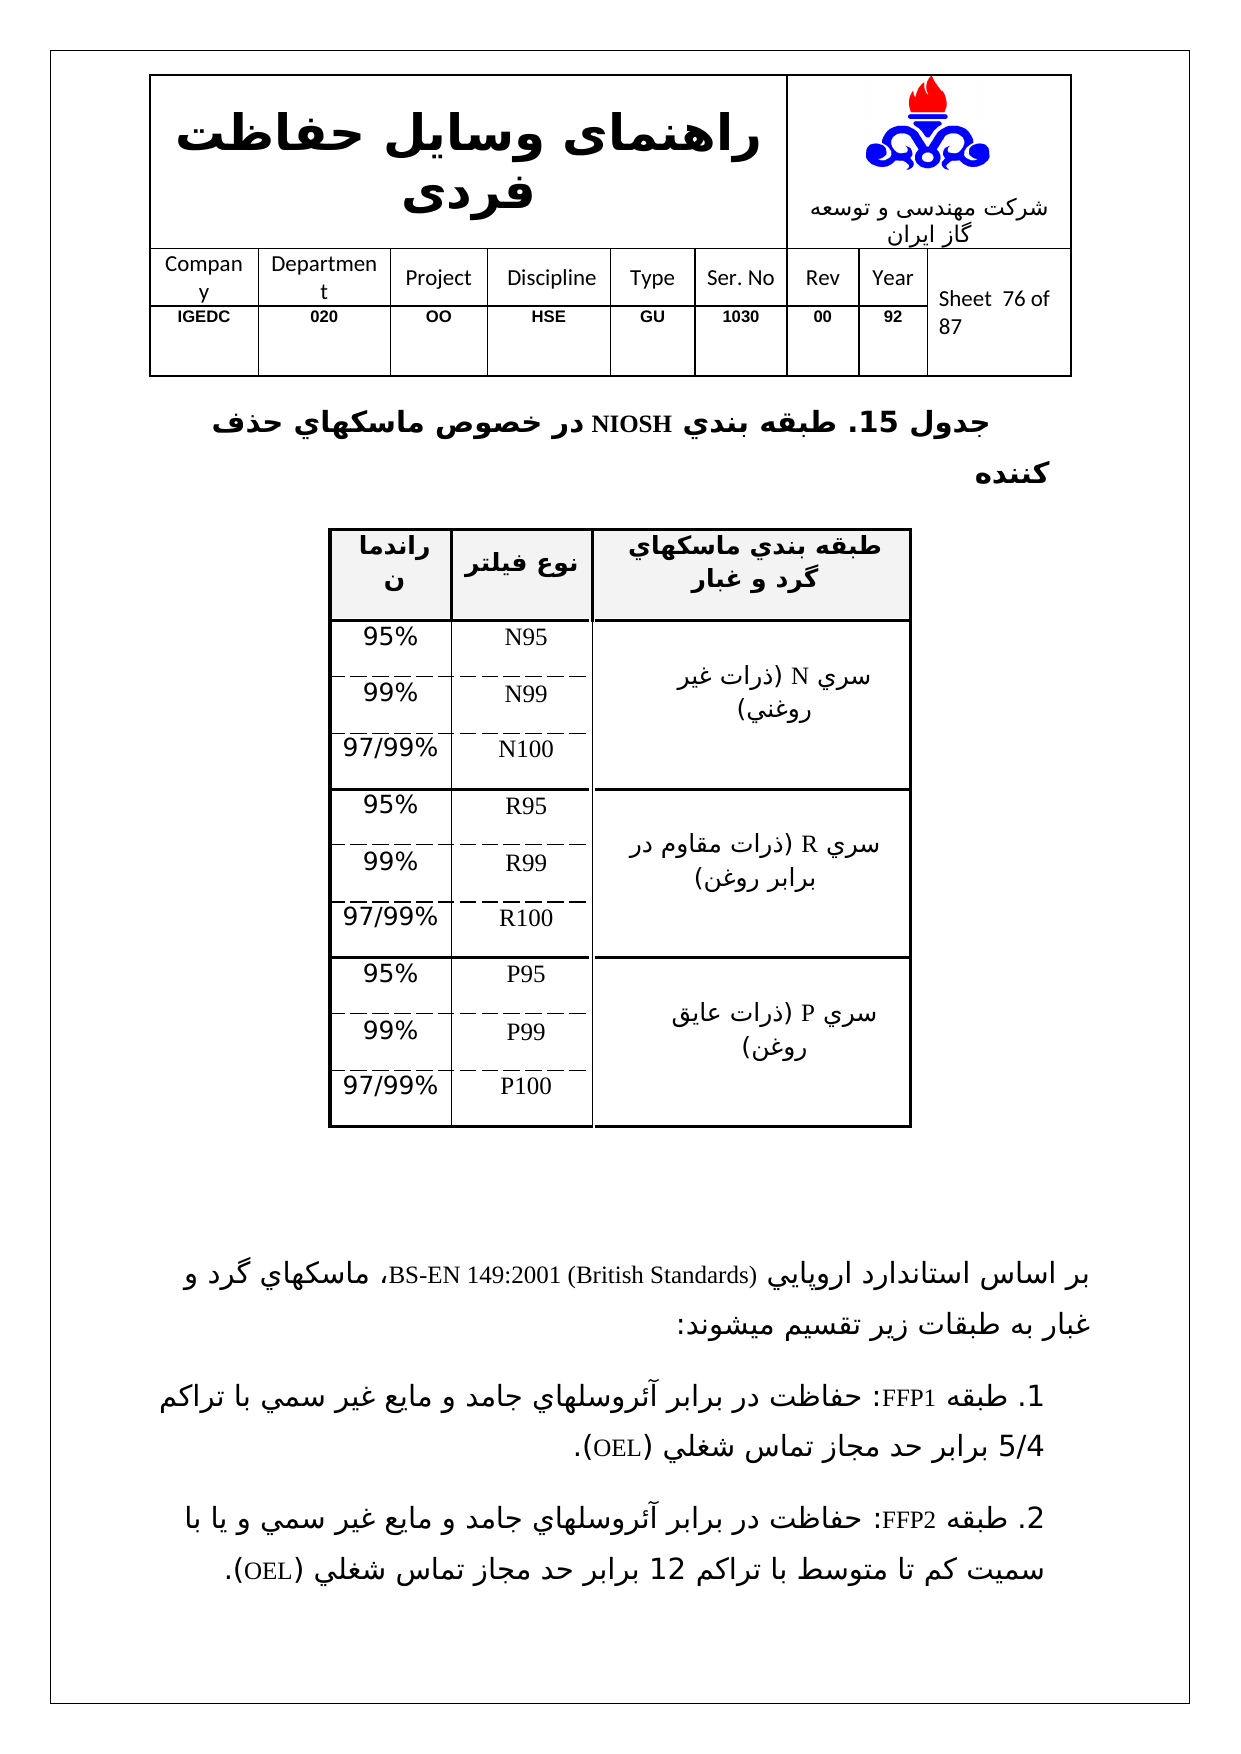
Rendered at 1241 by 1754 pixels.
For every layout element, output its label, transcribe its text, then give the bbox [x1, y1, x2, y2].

table_cell 99% [332, 1013, 451, 1070]
table_cell سري P (ذرات عايق روغن) [593, 956, 909, 1125]
table_cell P100 [452, 1070, 592, 1125]
table_cell سري R (ذرات مقاوم در برابر روغن) [593, 788, 909, 956]
table_cell 99% [332, 844, 451, 901]
table_header طبقه بندي ماسكهاي گرد و غبار [594, 531, 909, 618]
table_cell P99 [452, 1013, 592, 1070]
table_cell 99% [332, 676, 451, 732]
text بر اساس استاندارد اروپايي BS-EN 149:2001 (British Standards)، ماسكهاي گرد و غبار به طبقات زير تقسيم ميشوند: [150, 1256, 1090, 1341]
text جدول 15. طبقه بندي NIOSH در خصوص ماسكهاي حذف كننده [196, 405, 1049, 490]
table_cell N100 [452, 733, 592, 787]
table_cell 95% [332, 959, 451, 1013]
table_cell R95 [452, 788, 592, 844]
table_cell 95% [332, 791, 451, 844]
table_cell R99 [452, 844, 592, 901]
text 1. طبقه FFP1: حفاظت در برابر آئروسلهاي جامد و مايع غير سمي با تراكم 5/4 برابر حد مجاز تماس شغلي (OEL). [150, 1379, 1045, 1464]
table_cell 97/99% [332, 733, 451, 787]
table_cell 97/99% [332, 1070, 451, 1125]
table_cell 97/99% [332, 901, 451, 956]
table_cell N99 [452, 676, 592, 732]
table_cell R100 [452, 901, 592, 956]
table_header راندمان [332, 531, 450, 618]
text 2. طبقه FFP2:‌ حفاظت در برابر آئروسلهاي جامد و مايع غير سمي و يا با سميت كم تا متوسط با تراكم 12 برابر حد مجاز تماس شغلي (OEL). [150, 1502, 1045, 1586]
table_cell N95 [452, 619, 592, 676]
picture [853, 76, 1005, 170]
table_cell 95% [332, 622, 451, 676]
table_header نوع فيلتر [453, 531, 591, 618]
table_cell P95 [452, 956, 592, 1013]
table_cell سري N (ذرات غير روغني) [593, 620, 909, 787]
